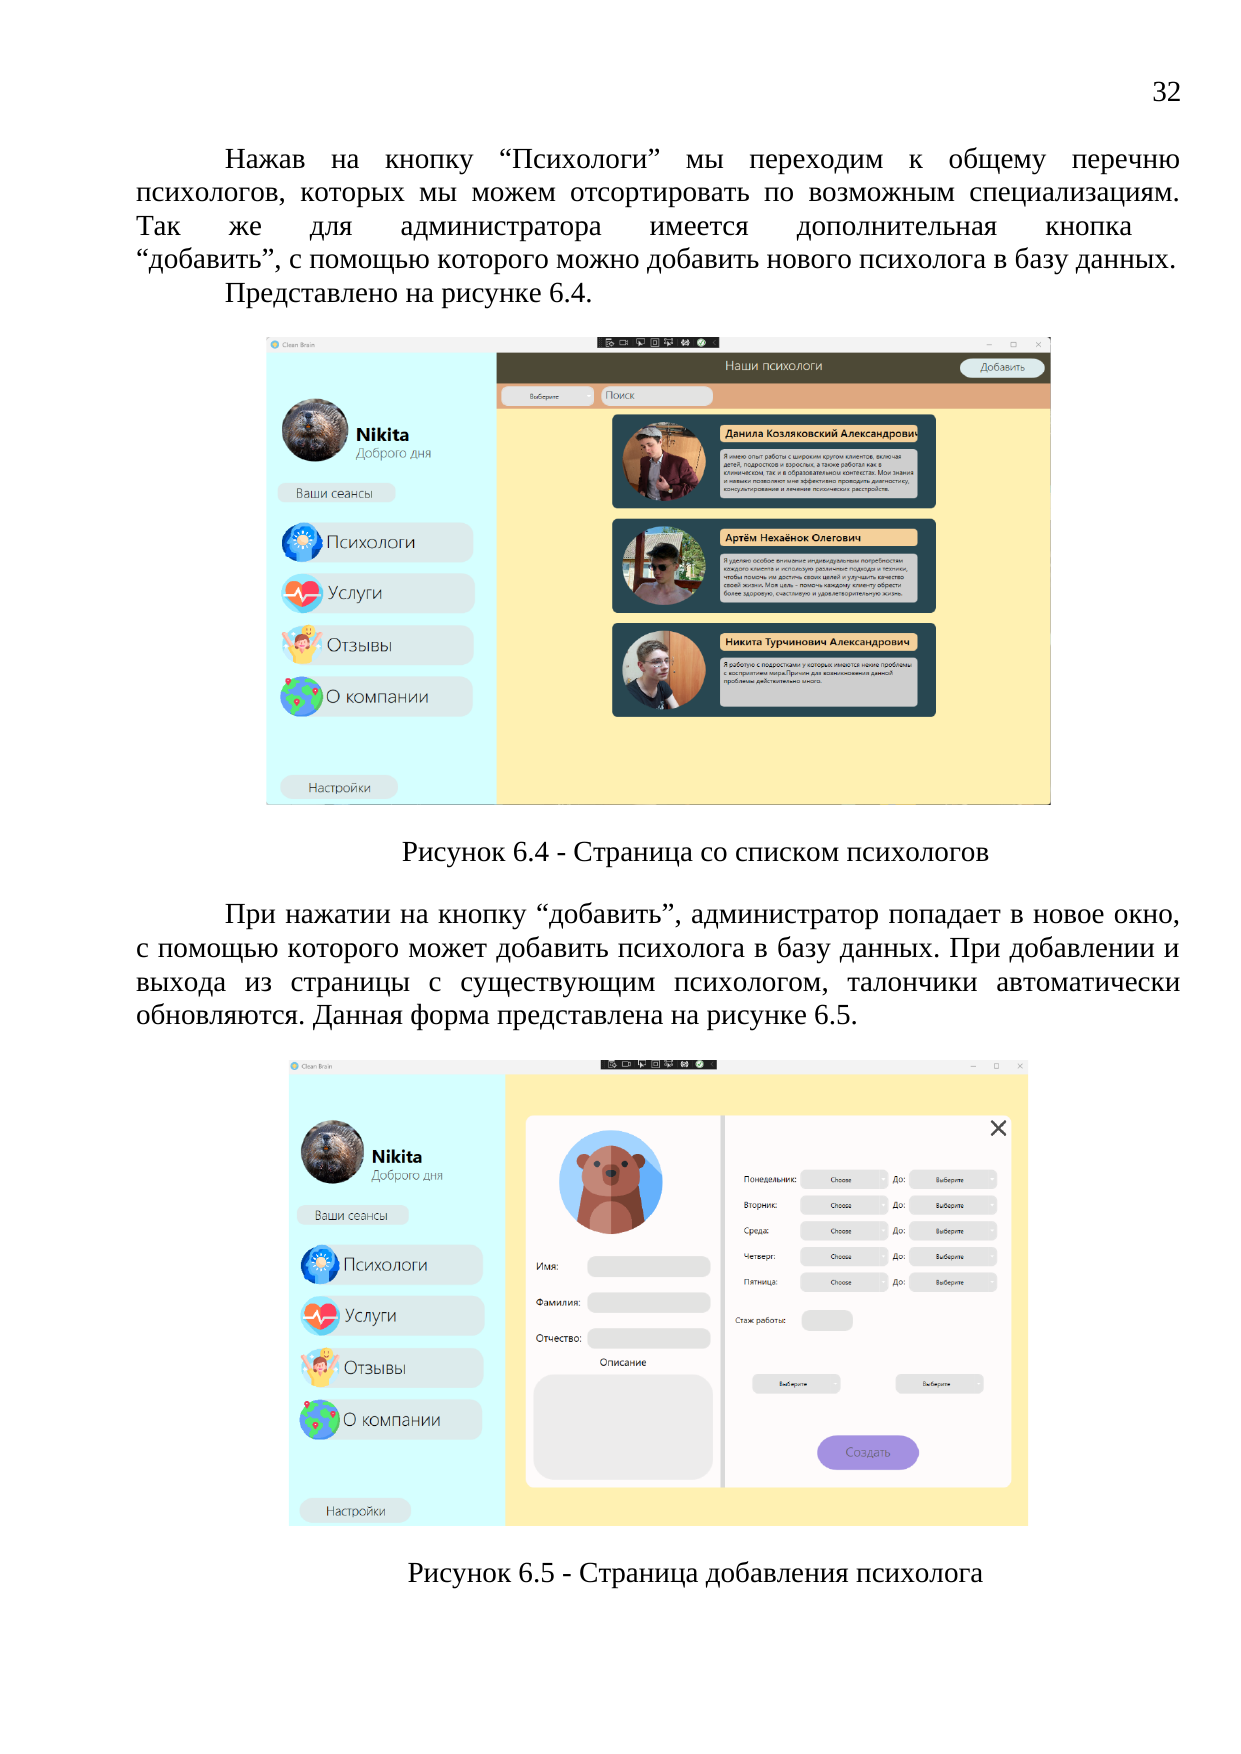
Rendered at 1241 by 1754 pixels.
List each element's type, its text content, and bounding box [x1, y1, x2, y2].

text Рисунок 6.5 - Страница добавления психолога [136, 1555, 1181, 1588]
picture [288, 1060, 1029, 1526]
text Рисунок 6.4 - Страница со списком психологов [136, 834, 1181, 867]
picture [266, 337, 1051, 805]
text Нажав на кнопку “Психологи” мы переходим к общему перечню психологов, которых мы можем отсортировать по возможным специализациям. Так же для администратора имеется дополнительная кнопка “добавить”, с помощью которого можно добавить нового психолога в базу данных. [136, 141, 1181, 275]
text При нажатии на кнопку “добавить”, администратор попадает в новое окно, с помощью которого может добавить психолога в базу данных. При добавлении и выхода из страницы с существующим психологом, талончики автоматически обновляются. Данная форма представлена на рисунке 6.5. [136, 897, 1181, 1031]
text Представлено на рисунке 6.4. [136, 275, 1181, 309]
